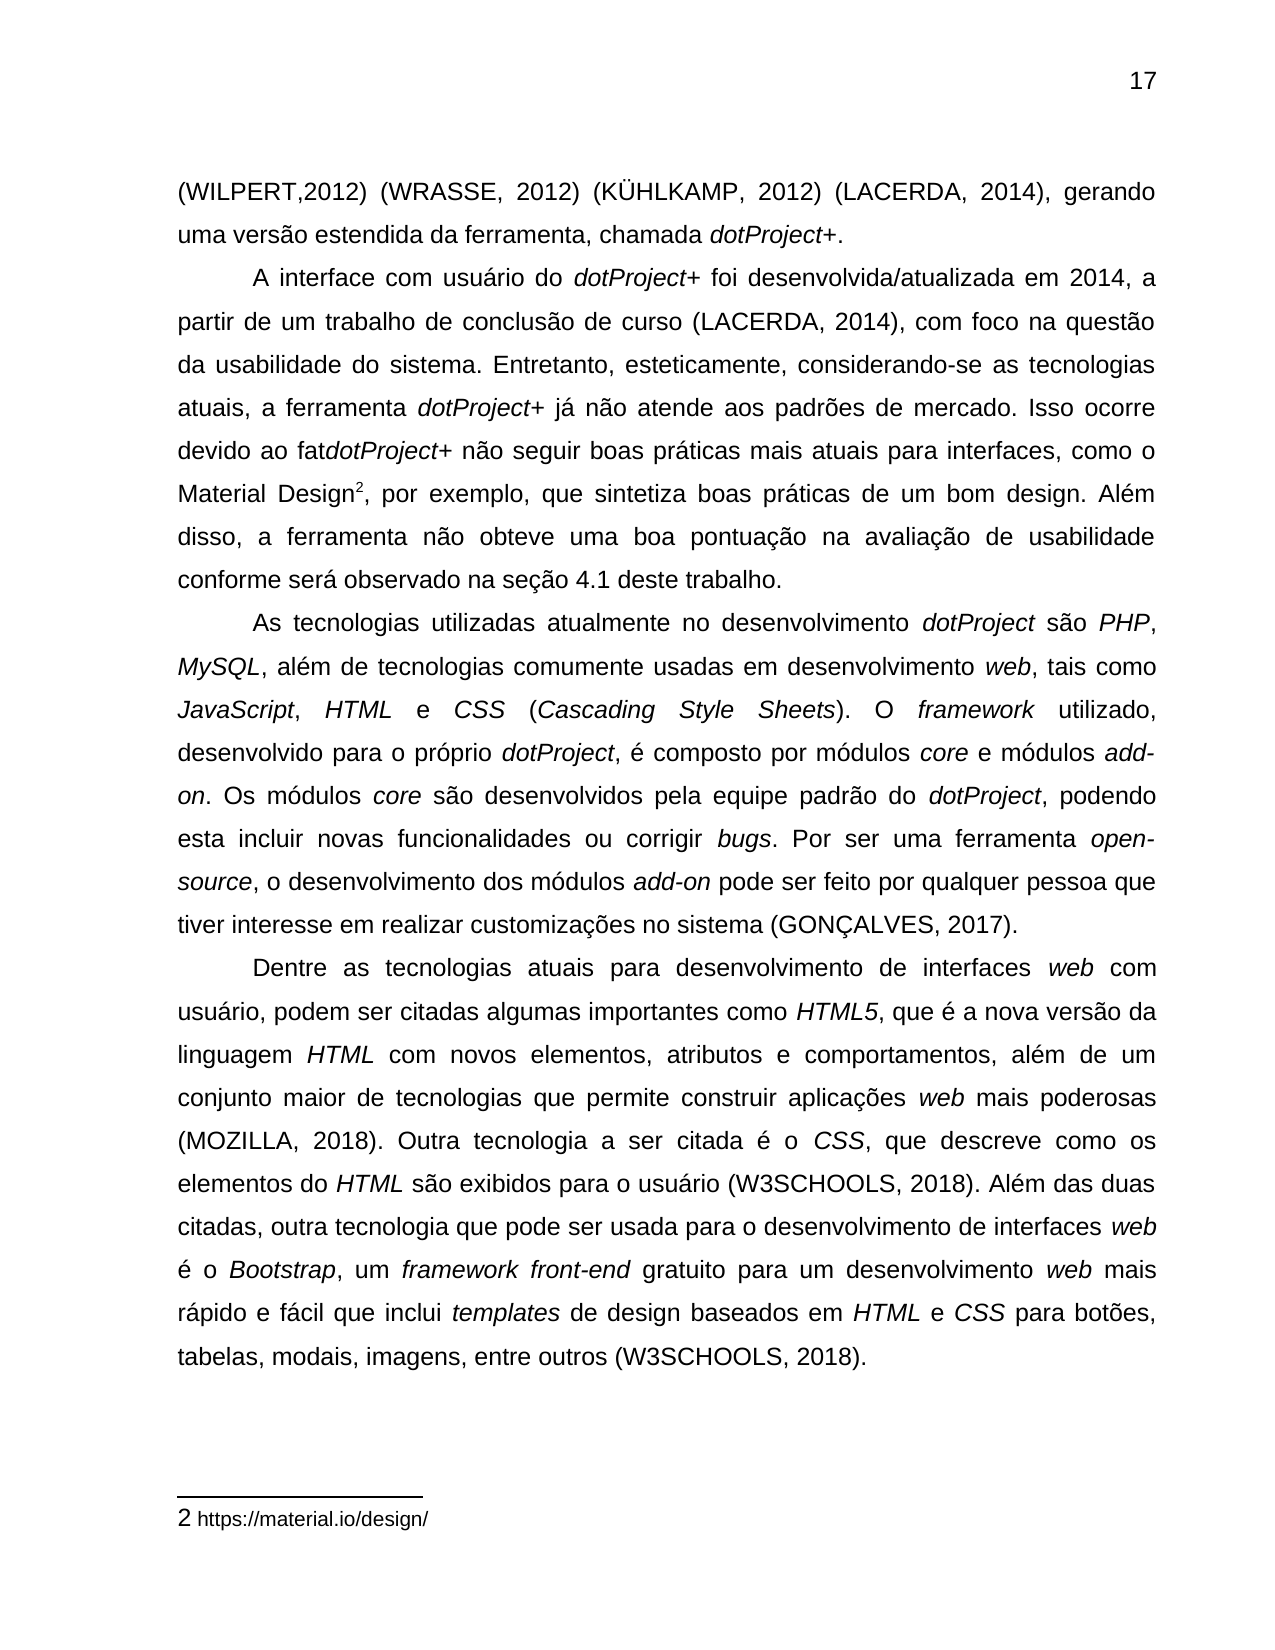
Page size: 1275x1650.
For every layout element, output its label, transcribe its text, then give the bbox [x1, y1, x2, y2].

text Dentre as tecnologias atuais para desenvolvimento de interfaces web com usuário, podem ser citadas algumas importantes como HTML5, que é a nova versão da linguagem HTML com novos elementos, atributos e comportamentos, além de um conjunto maior de tecnologias que permite construir aplicações web mais poderosas (MOZILLA, 2018). Outra tecnologia a ser citada é o CSS, que descreve como os elementos do HTML são exibidos para o usuário (W3SCHOOLS, 2018). Além das duas citadas, outra tecnologia que pode ser usada para o desenvolvimento de interfaces web é o Bootstrap, um framework front-end gratuito para um desenvolvimento web mais rápido e fácil que inclui templates de design baseados em HTML e CSS para botões, tabelas, modais, imagens, entre outros (W3SCHOOLS, 2018). [177, 953, 1157, 1370]
text As tecnologias utilizadas atualmente no desenvolvimento dotProject são PHP, MySQL, além de tecnologias comumente usadas em desenvolvimento web, tais como JavaScript, HTML e CSS (Cascading Style Sheets). O framework utilizado, desenvolvido para o próprio dotProject, é composto por módulos core e módulos add-on. Os módulos core são desenvolvidos pela equipe padrão do dotProject, podendo esta incluir novas funcionalidades ou corrigir bugs. Por ser uma ferramenta open-source, o desenvolvimento dos módulos add-on pode ser feito por qualquer pessoa que tiver interesse em realizar customizações no sistema (GONÇALVES, 2017). [177, 608, 1157, 939]
text A interface com usuário do dotProject+ foi desenvolvida/atualizada em 2014, a partir de um trabalho de conclusão de curso (LACERDA, 2014), com foco na questão da usabilidade do sistema. Entretanto, esteticamente, considerando-se as tecnologias atuais, a ferramenta dotProject+ já não atende aos padrões de mercado. Isso ocorre devido ao fatdotProject+ não seguir boas práticas mais atuais para interfaces, como o Material Design, por exemplo, que sintetiza boas práticas de um bom design. Além disso, a ferramenta não obteve uma boa pontuação na avaliação de usabilidade conforme será observado na seção 4.1 deste trabalho. [177, 263, 1157, 594]
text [177, 177, 1157, 249]
